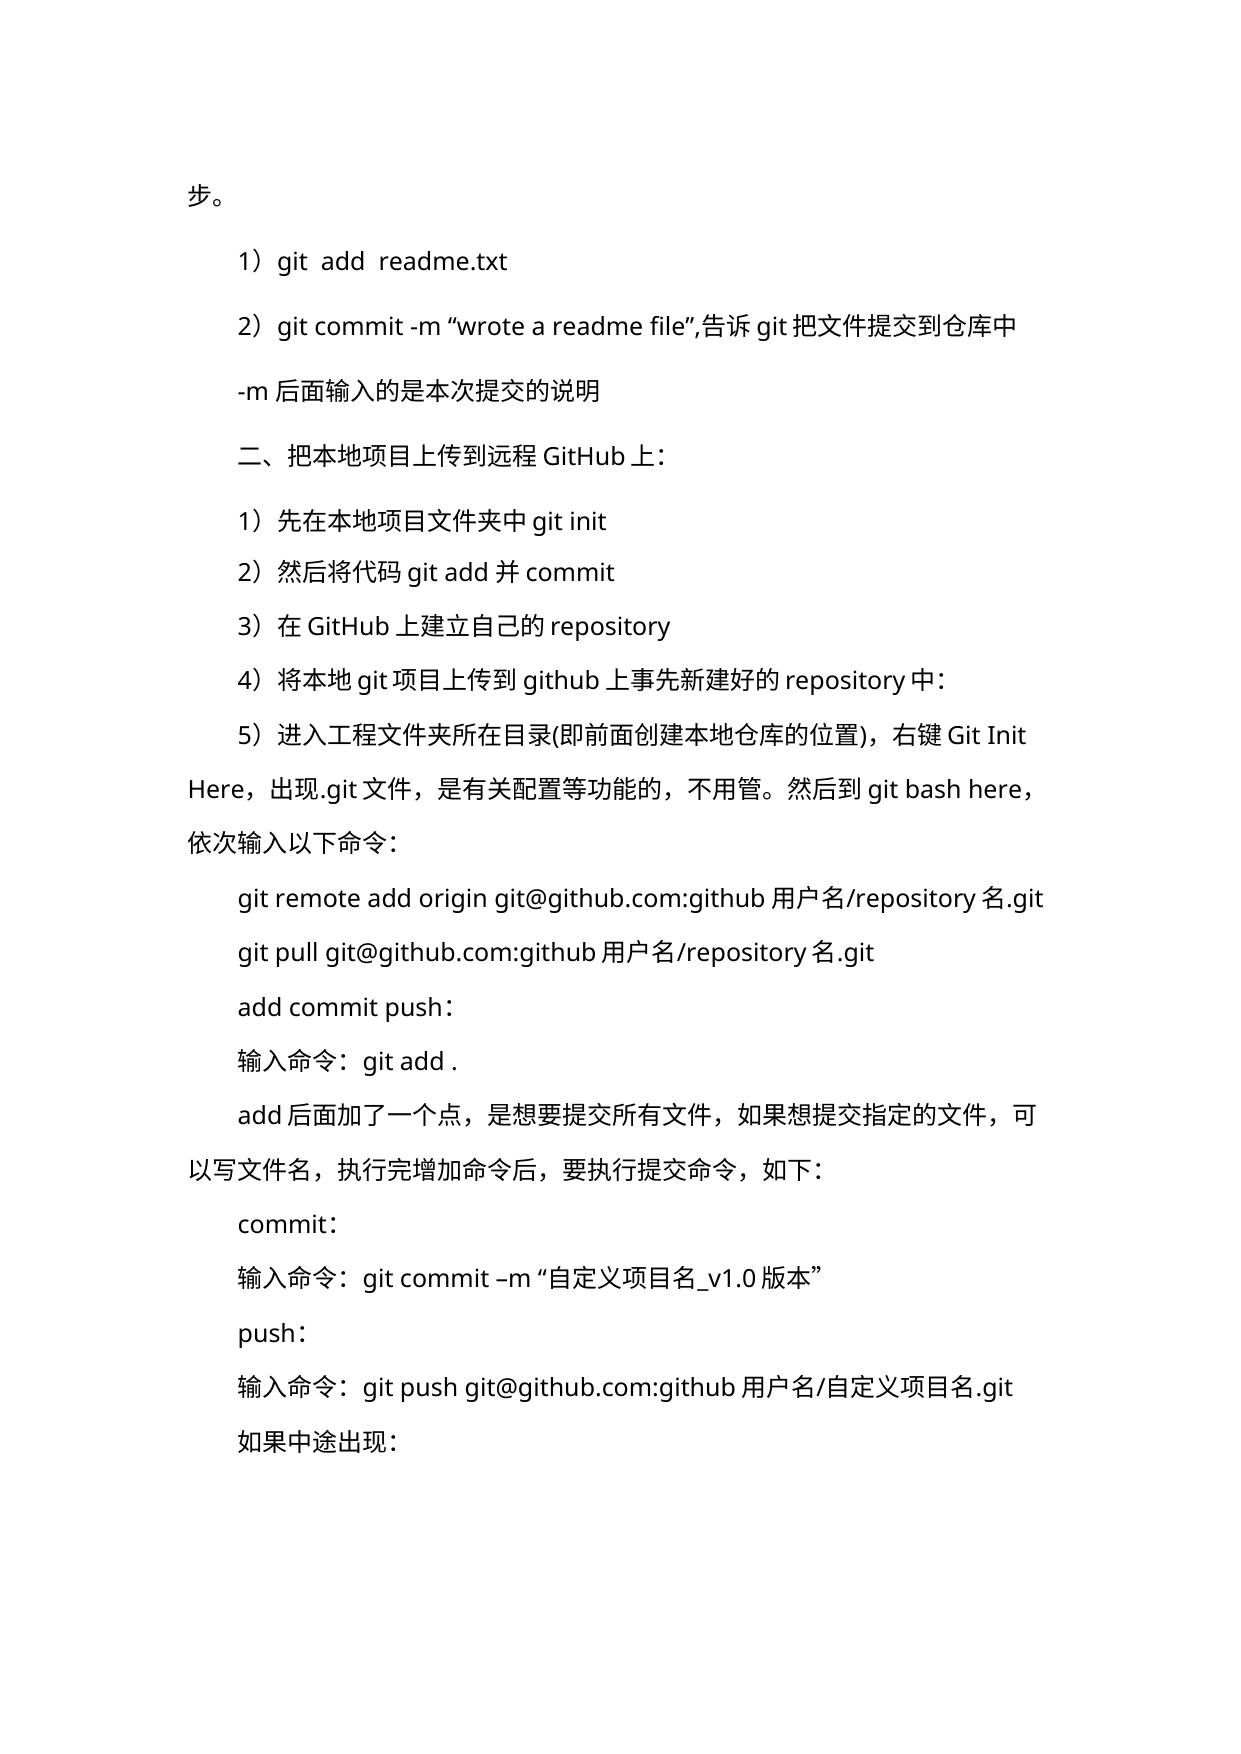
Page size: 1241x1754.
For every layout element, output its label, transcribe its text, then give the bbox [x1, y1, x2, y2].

text 5）进入工程文件夹所在目录(即前面创建本地仓库的位置)，右键Git Init Here，出现.git文件，是有关配置等功能的，不用管。然后到git bash here，依次输入以下命令： [187, 715, 1053, 860]
text 2）然后将代码git add 并commit [187, 552, 1053, 588]
text 2）git commit -m “wrote a readme file”,告诉git把文件提交到仓库中 [187, 292, 1053, 357]
text git pull git@github.com:github用户名/repository名.git [187, 933, 1053, 969]
text 输入命令：git commit –m “自定义项目名_v1.0版本” [187, 1259, 1053, 1295]
text 二、把本地项目上传到远程GitHub上： [187, 422, 1053, 487]
text 输入命令：git add . [187, 1041, 1053, 1078]
text -m 后面输入的是本次提交的说明 [187, 357, 1053, 422]
text git remote add origin git@github.com:github用户名/repository名.git [187, 878, 1053, 914]
text push： [187, 1313, 1053, 1349]
text 4）将本地git项目上传到github上事先新建好的repository中： [187, 661, 1053, 697]
text add后面加了一个点，是想要提交所有文件，如果想提交指定的文件，可以写文件名，执行完增加命令后，要执行提交命令，如下： [187, 1096, 1053, 1186]
text 如果中途出现： [187, 1422, 1053, 1458]
text 3）在GitHub上建立自己的repository [187, 606, 1053, 643]
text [187, 162, 1053, 227]
text 1）先在本地项目文件夹中git init [187, 487, 1053, 552]
text 输入命令：git push git@github.com:github用户名/自定义项目名.git [187, 1368, 1053, 1404]
text 1）git add readme.txt [187, 227, 1053, 292]
text commit： [187, 1204, 1053, 1241]
text add commit push： [187, 987, 1053, 1023]
